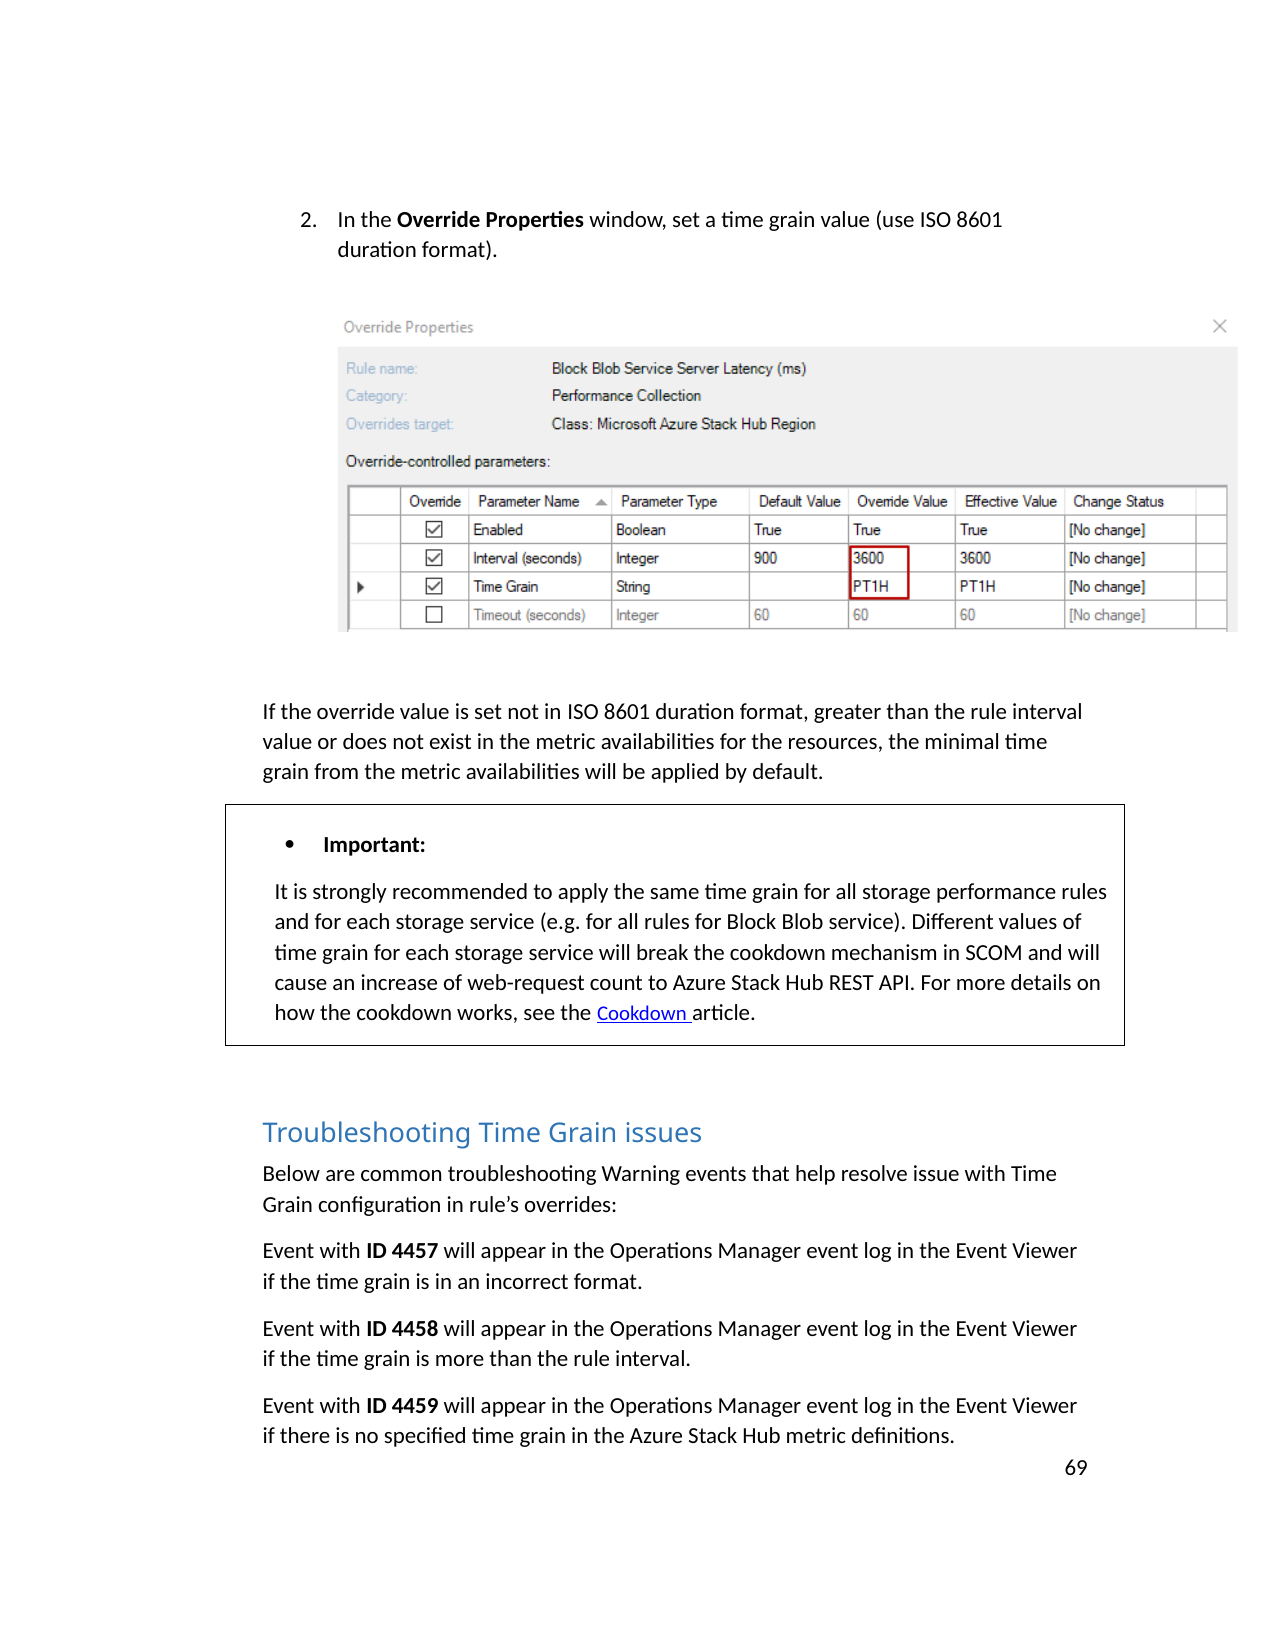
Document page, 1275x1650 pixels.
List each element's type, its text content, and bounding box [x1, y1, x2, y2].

table_header Important: It is strongly recommended to apply the same time grain for all storage performance rules and for each storage service (e.g. for all rules for Block Blob service). Different values of time grain for each storage service will break the cookdown mechanism in SCOM and will cause an increase of web-request count to Azure Stack Hub REST API. For more details on how the cookdown works, see the Cookdown article. [226, 805, 1124, 1045]
text Event with ID 4457 will appear in the Operations Manager event log in the Event Viewer if the time grain is in an incorrect format. [262, 1237, 1087, 1295]
text If the override value is set not in ISO 8601 duration format, greater than the rule interval value or does not exist in the metric availabilities for the resources, the minimal time grain from the metric availabilities will be applied by default. [262, 697, 1087, 785]
picture [337, 312, 1238, 632]
text Event with ID 4458 will appear in the Operations Manager event log in the Event Viewer if the time grain is more than the rule interval. [262, 1314, 1087, 1372]
text Event with ID 4459 will appear in the Operations Manager event log in the Event Viewer if there is no specified time grain in the Azure Stack Hub metric definitions. [262, 1391, 1087, 1449]
subtitle Troubleshooting Time Grain issues [262, 1113, 1087, 1150]
text Below are common troubleshooting Warning events that help resolve issue with Time Grain configuration in rule’s overrides: [262, 1159, 1087, 1218]
list In the Override Properties window, set a time grain value (use ISO 8601 duration format). [300, 205, 1087, 263]
